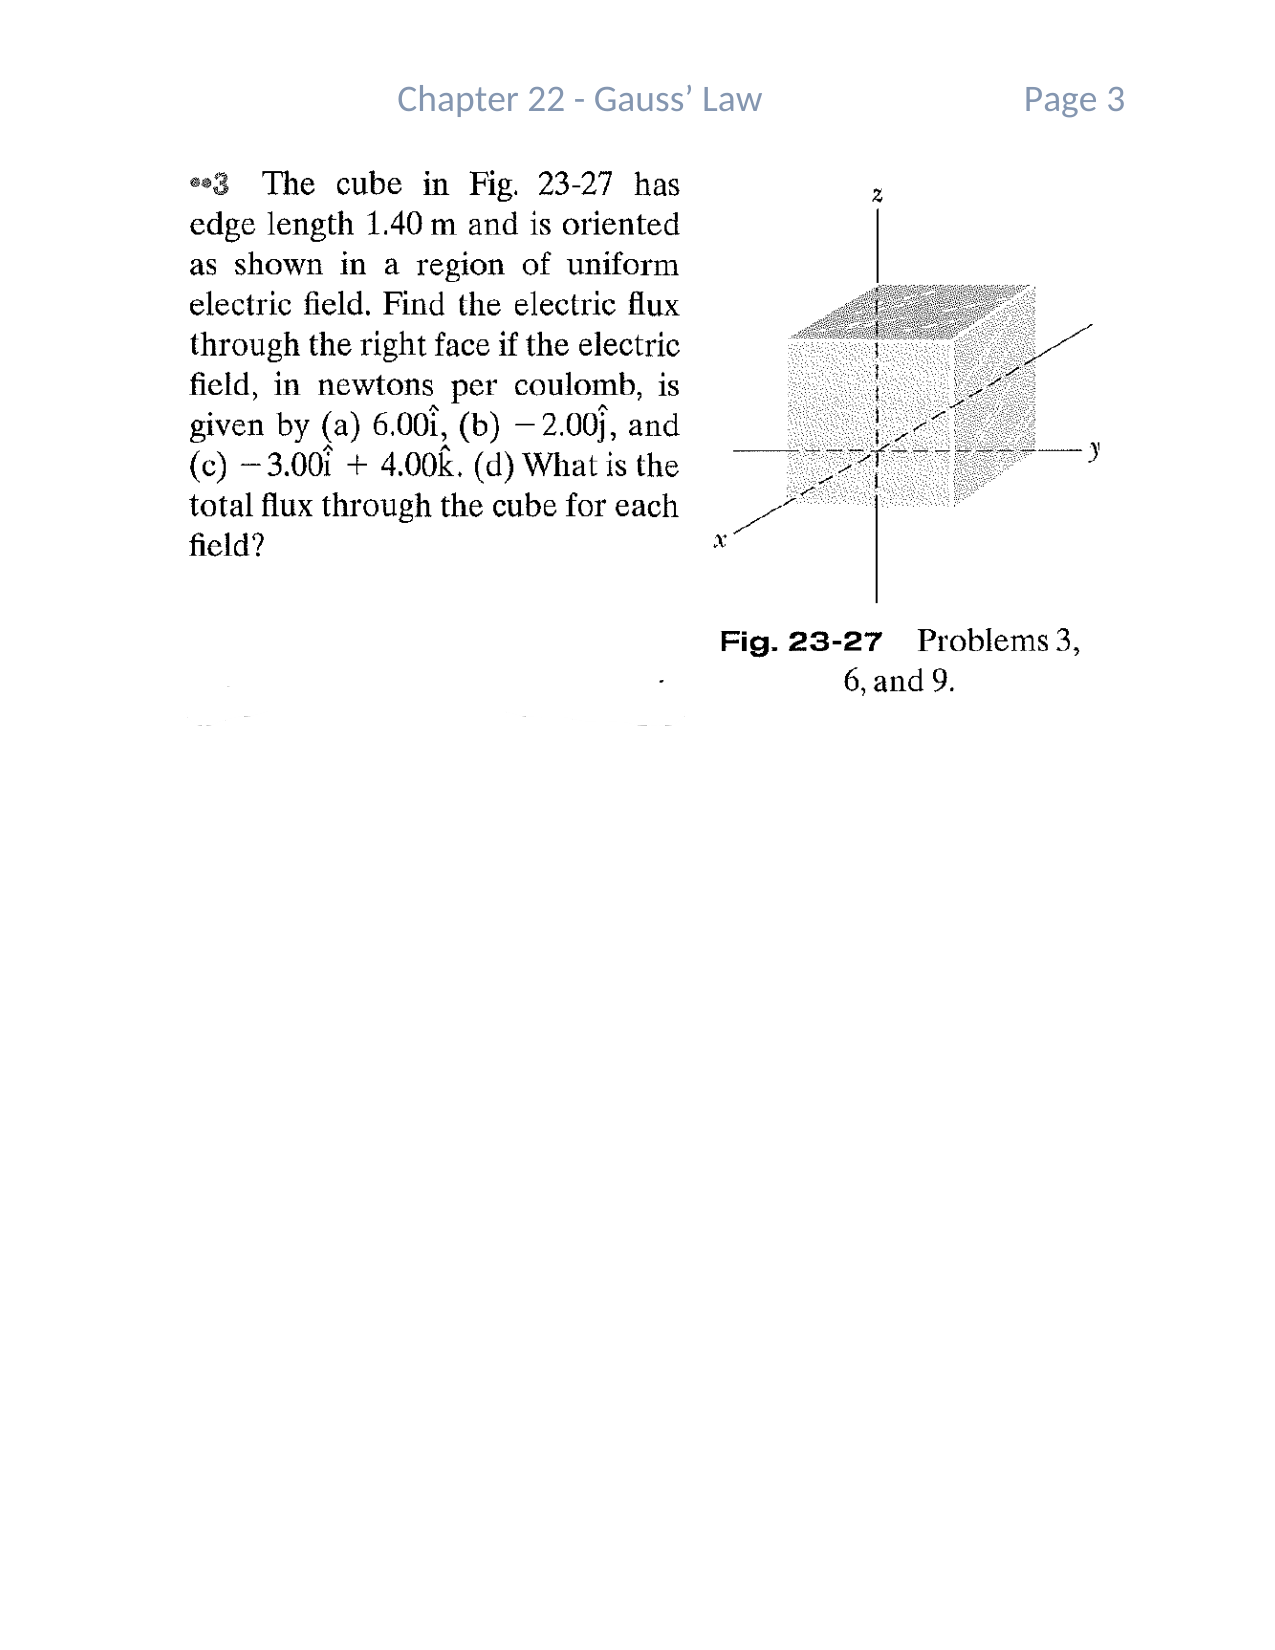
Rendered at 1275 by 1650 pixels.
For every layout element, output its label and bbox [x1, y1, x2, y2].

picture [150, 150, 1125, 726]
